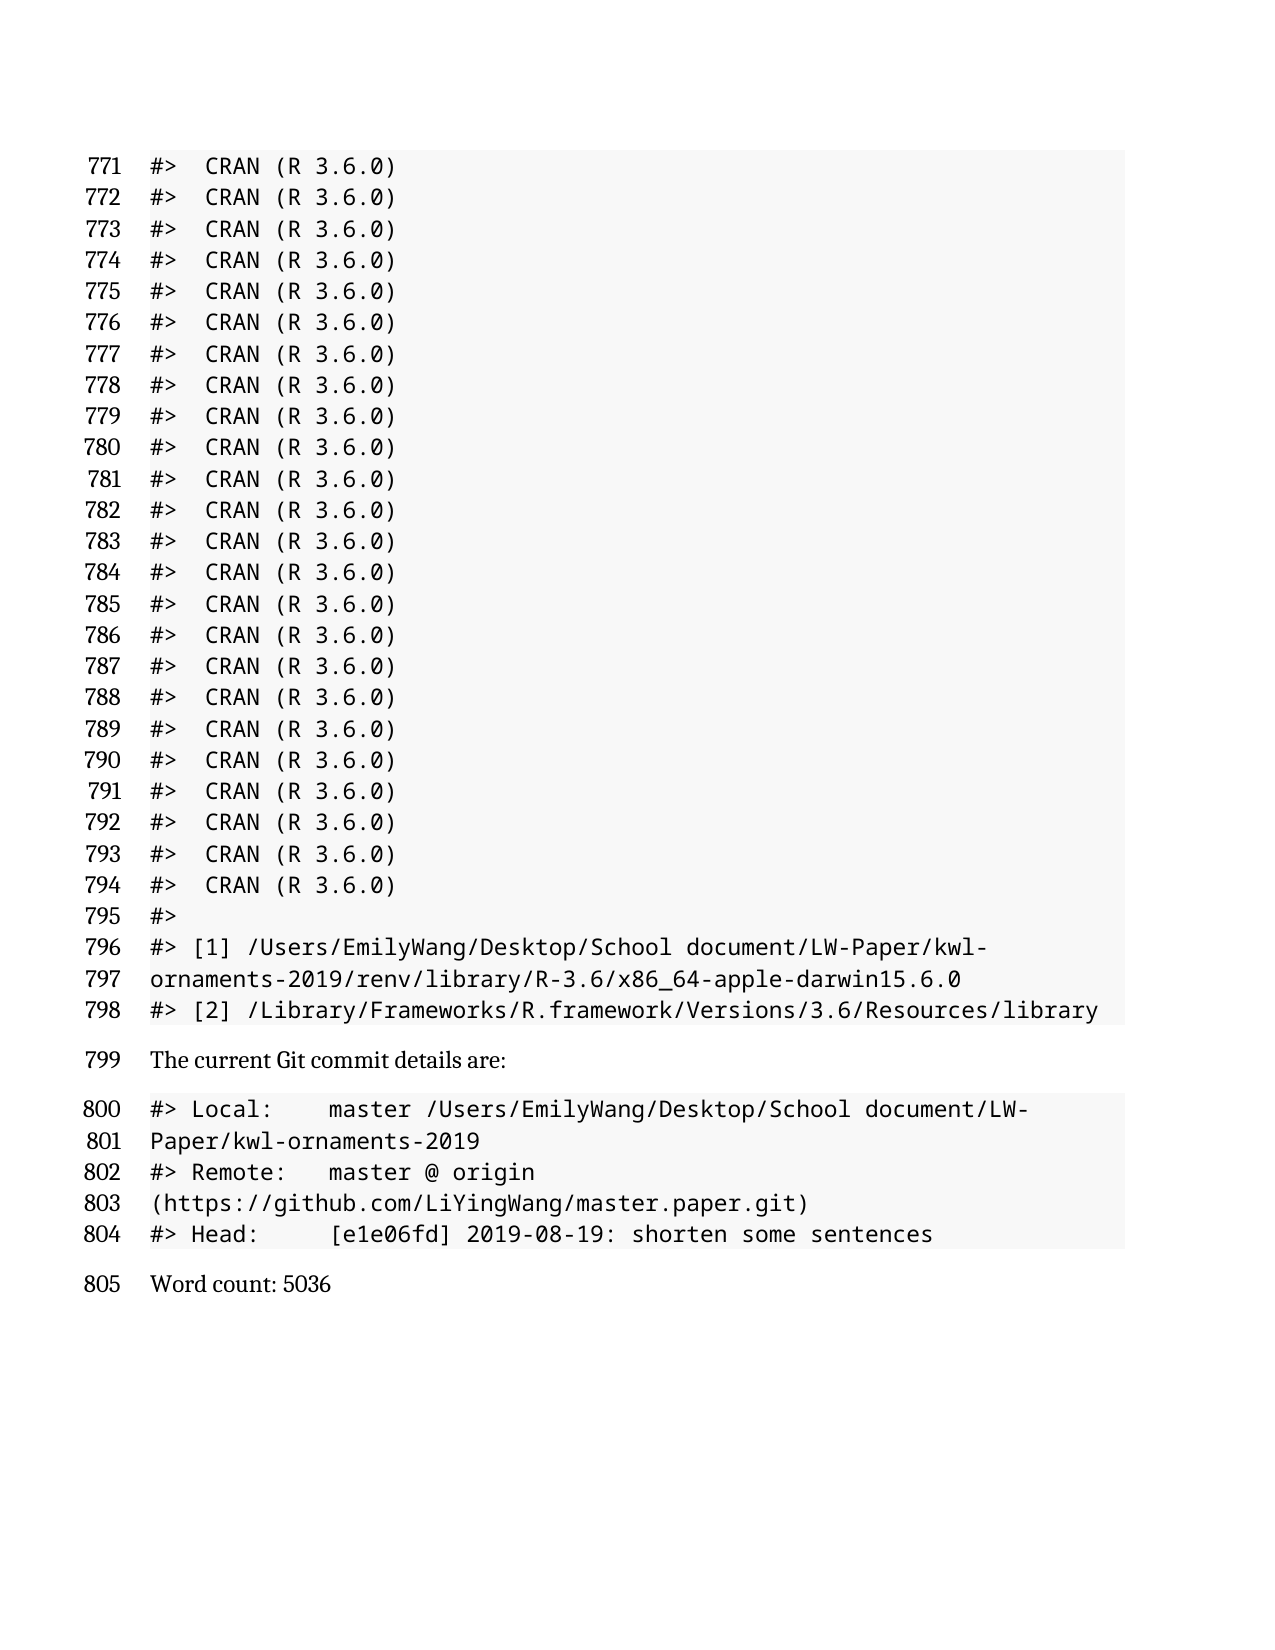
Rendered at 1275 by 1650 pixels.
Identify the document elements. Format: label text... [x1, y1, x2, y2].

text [150, 150, 1125, 1025]
text #> Local: master /Users/EmilyWang/Desktop/School document/LW-Paper/kwl-ornaments-2019 #> Remote: master @ origin (https://github.com/LiYingWang/master.paper.git) #> Head: [e1e06fd] 2019-08-19: shorten some sentences [150, 1093, 1125, 1249]
text Word count: 5036 [150, 1270, 1125, 1299]
text The current Git commit details are: [150, 1046, 1125, 1074]
